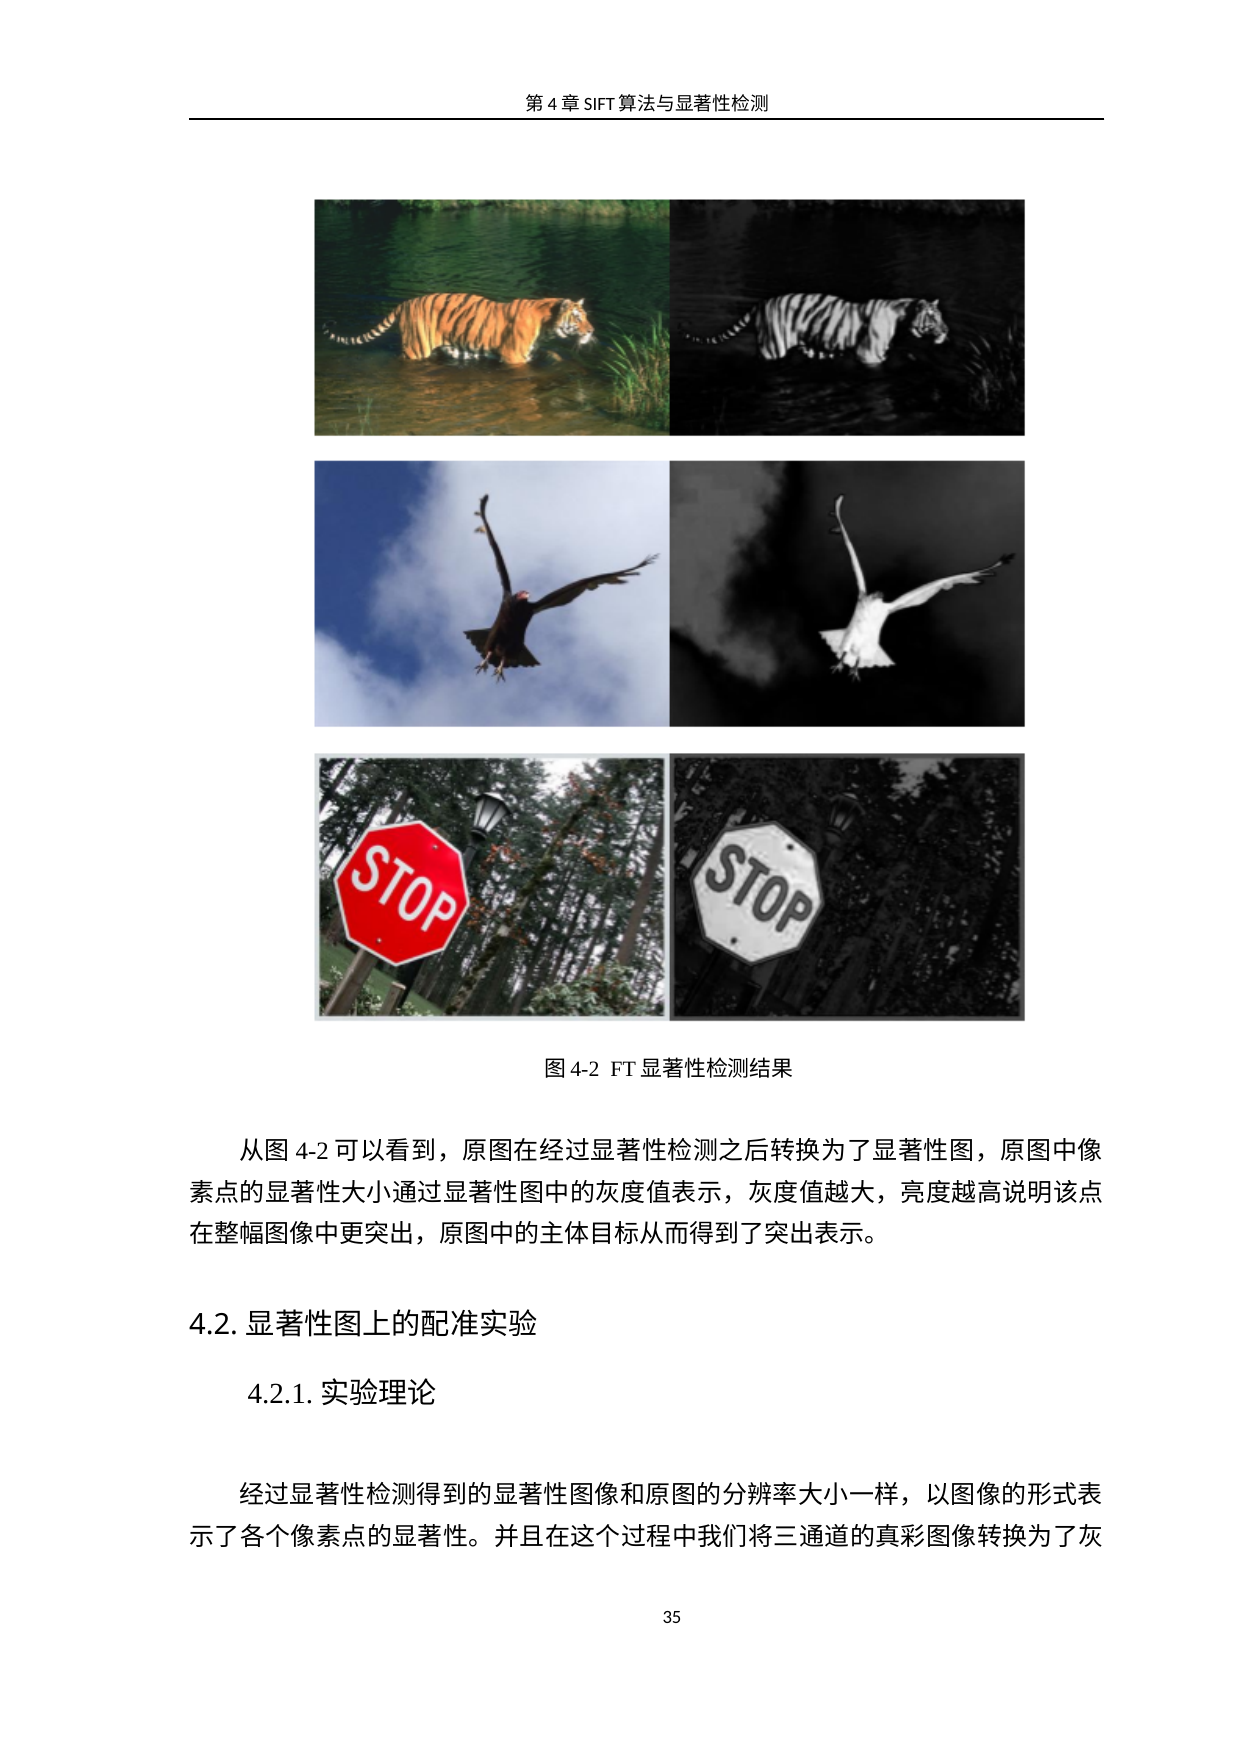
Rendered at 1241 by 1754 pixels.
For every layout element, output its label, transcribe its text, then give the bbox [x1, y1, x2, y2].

subtitle 4.2. 显著性图上的配准实验 [189, 1301, 1104, 1343]
text 经过显著性检测得到的显著性图像和原图的分辨率大小一样，以图像的形式表示了各个像素点的显著性。并且在这个过程中我们将三通道的真彩图像转换为了灰度图，而这正是SIFT算法所要求的，可以直接使用SIFT算法进行特征点的检测和图像配准。 [189, 1470, 1104, 1553]
text 图4-2 FT显著性检测结果 [189, 1043, 1104, 1084]
subtitle 4.2.1. 实验理论 [189, 1370, 1104, 1412]
text 从图4-2可以看到，原图在经过显著性检测之后转换为了显著性图，原图中像素点的显著性大小通过显著性图中的灰度值表示，灰度值越大，亮度越高说明该点在整幅图像中更突出，原图中的主体目标从而得到了突出表示。 [189, 1126, 1104, 1251]
